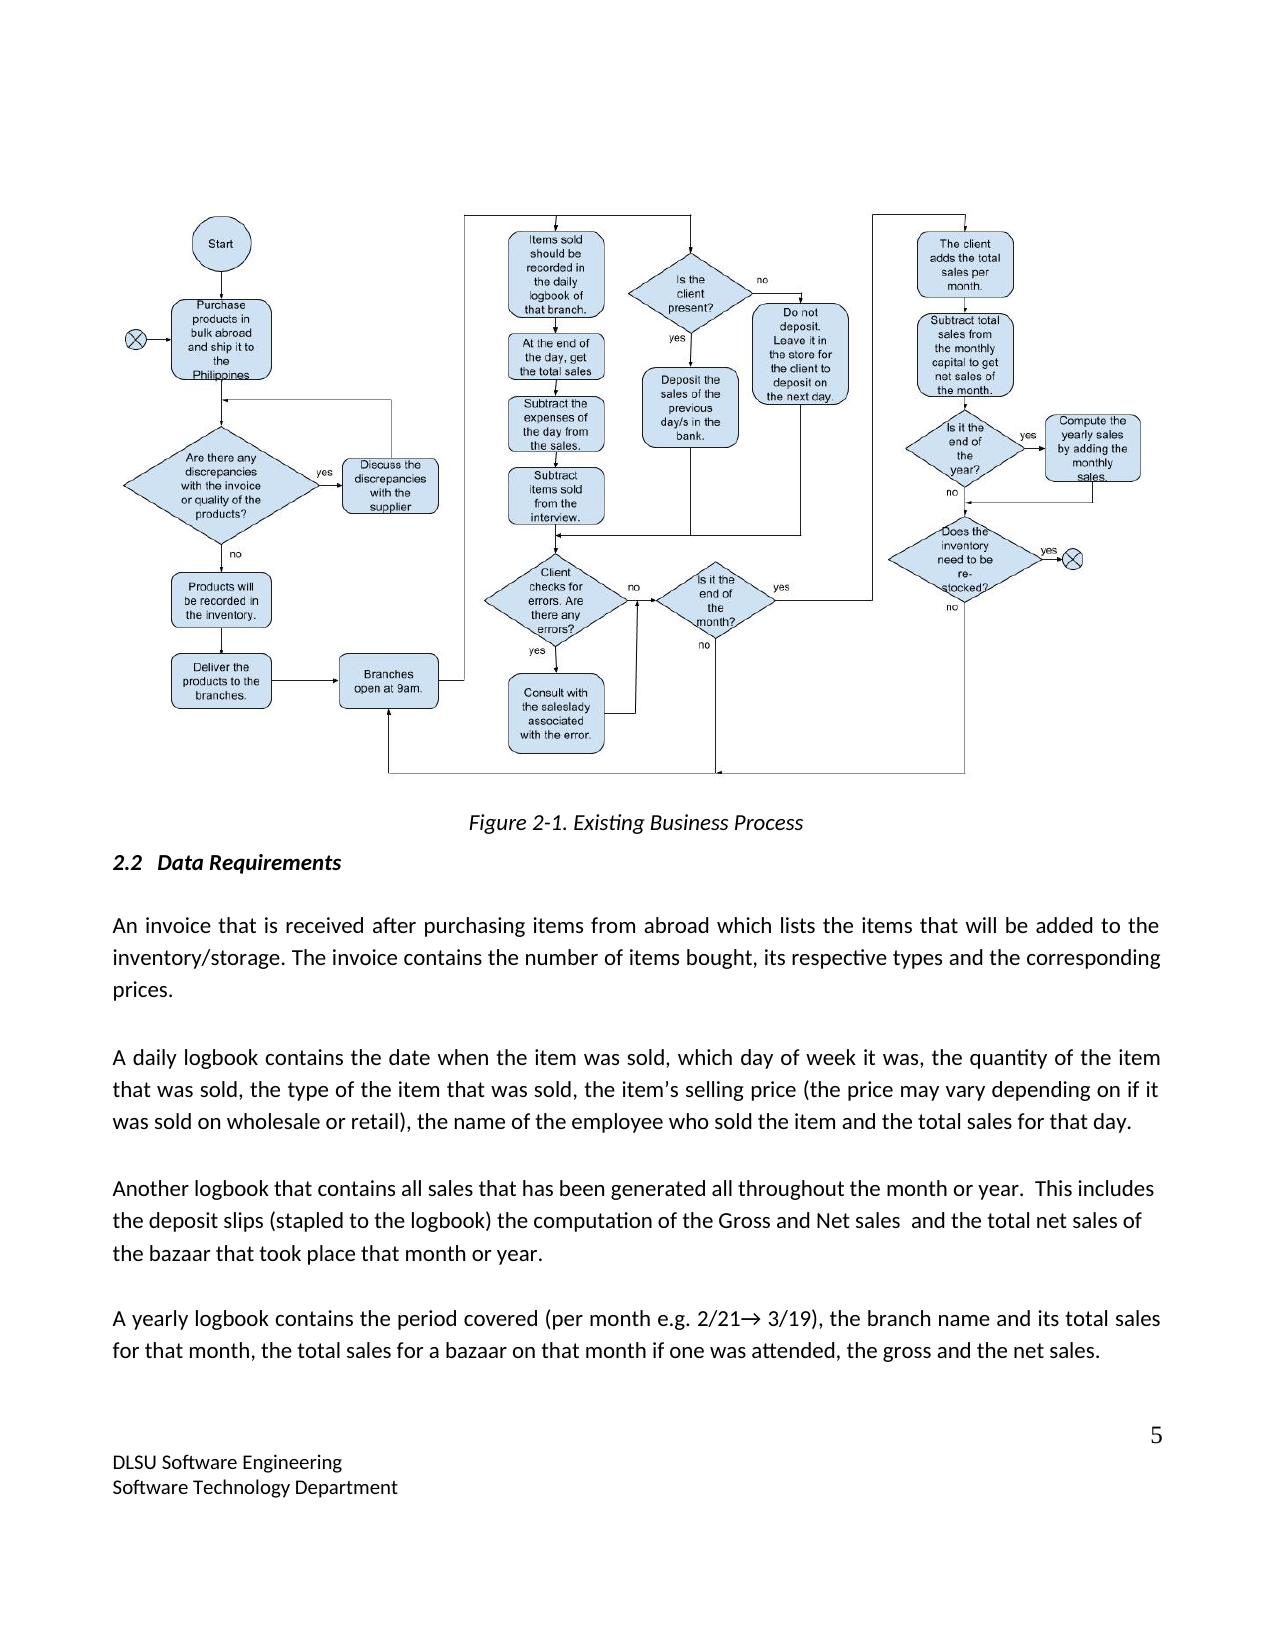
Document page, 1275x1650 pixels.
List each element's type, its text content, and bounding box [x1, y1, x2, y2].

text A yearly logbook contains the period covered (per month e.g. 2/21→ 3/19), the branch name and its total sales for that month, the total sales for a bazaar on that month if one was attended, the gross and the net sales. [112, 1304, 1162, 1364]
text An invoice that is received after purchasing items from abroad which lists the items that will be added to the inventory/storage. The invoice contains the number of items bought, its respective types and the corresponding prices. [112, 911, 1162, 1003]
picture [112, 180, 1163, 796]
text Another logbook that contains all sales that has been generated all throughout the month or year. This includes the deposit slips (stapled to the logbook) the computation of the Gross and Net sales and the total net sales of the bazaar that took place that month or year. [112, 1174, 1162, 1267]
text A daily logbook contains the date when the item was sold, which day of week it was, the quantity of the item that was sold, the type of the item that was sold, the item’s selling price (the price may vary depending on if it was sold on wholesale or retail), the name of the employee who sold the item and the total sales for that day. [112, 1043, 1162, 1135]
text Figure 2-1. Existing Business Process [112, 808, 1162, 836]
text 2.2 Data Requirements [112, 848, 1162, 876]
